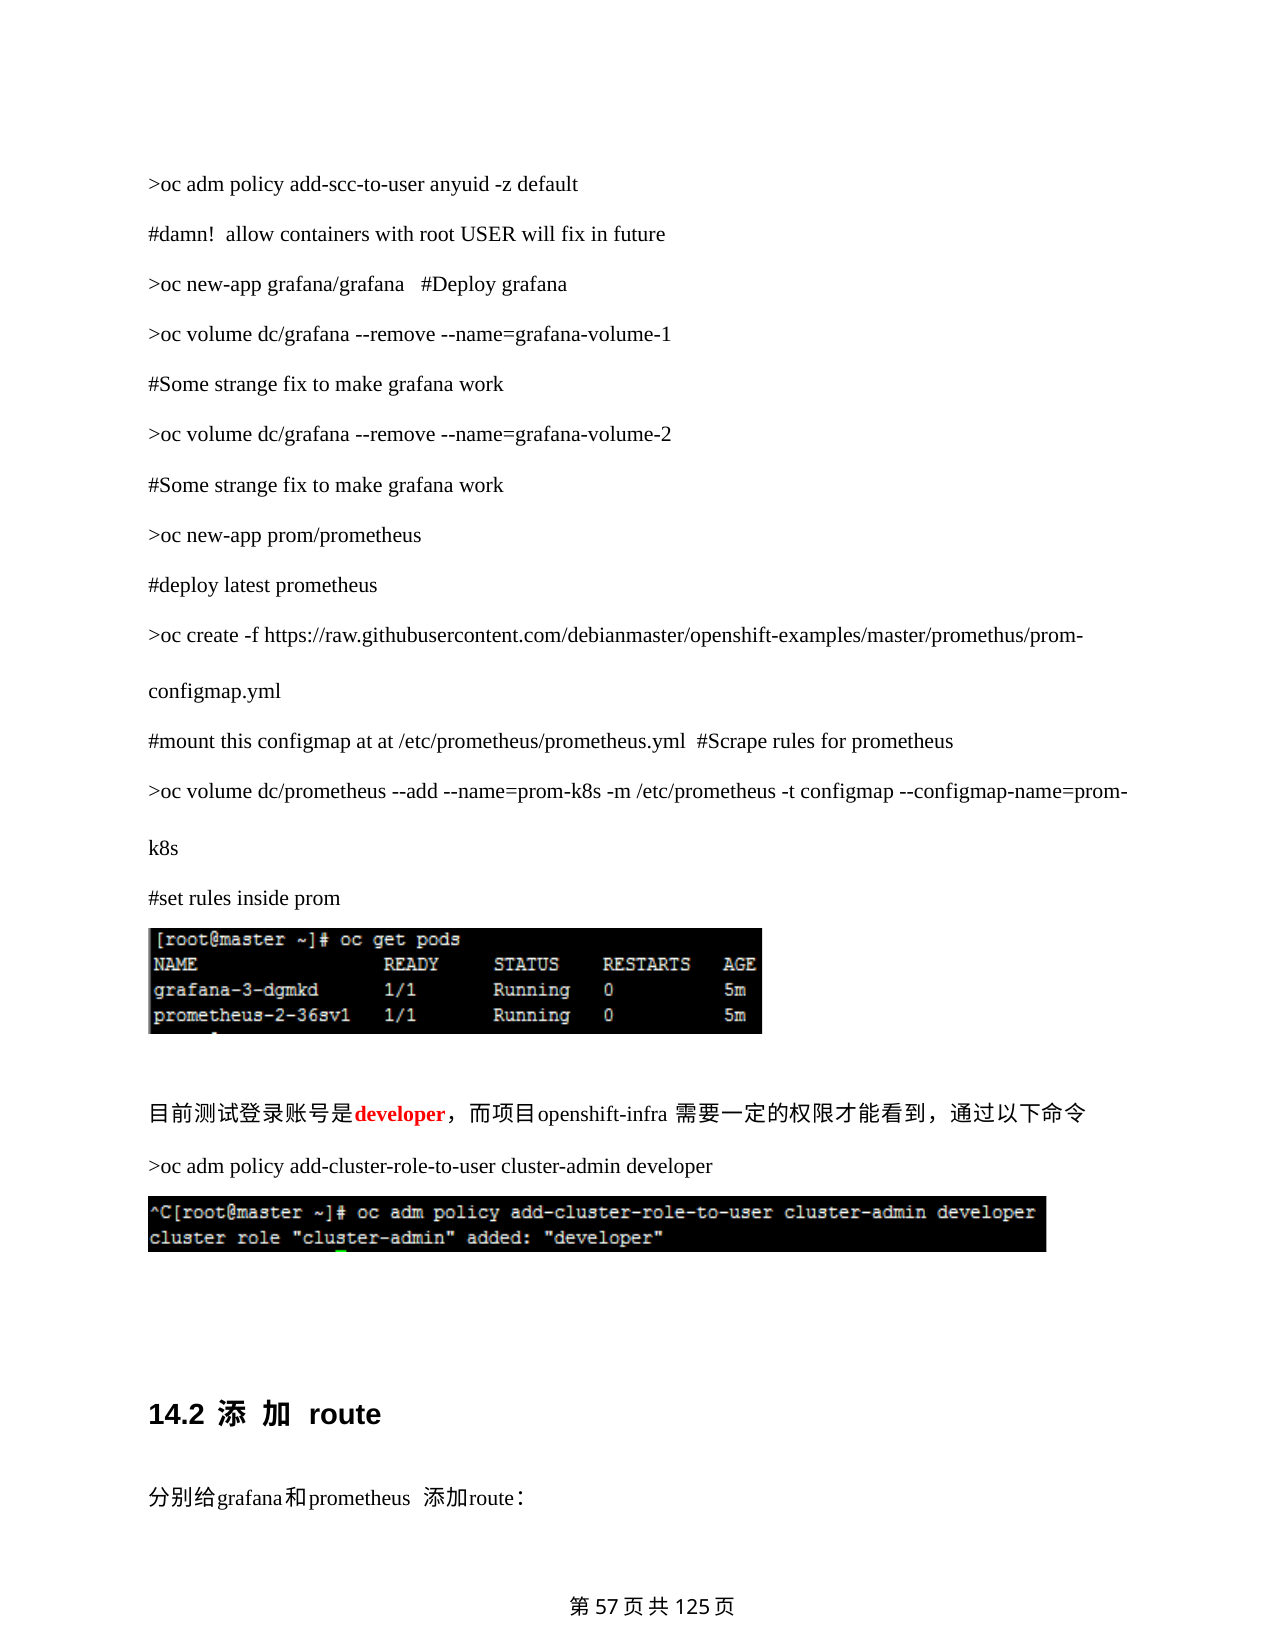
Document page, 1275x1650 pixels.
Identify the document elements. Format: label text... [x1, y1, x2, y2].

picture [148, 1196, 1047, 1252]
text >oc create -f https://raw.githubusercontent.com/debianmaster/openshift-examples/master/promethus/prom-configmap.yml [148, 616, 1156, 709]
text #Some strange fix to make grafana work [148, 465, 1156, 503]
text 目前测试登录账号是developer，而项目openshift-infra需要一定的权限才能看到，通过以下命令 [148, 1093, 1156, 1131]
text #mount this configmap at at /etc/prometheus/prometheus.yml #Scrape rules for prometheus [148, 722, 1156, 759]
text >oc volume dc/grafana --remove --name=grafana-volume-2 [148, 415, 1156, 453]
text >oc adm policy add-scc-to-user anyuid -z default [148, 165, 1156, 202]
text #set rules inside prom [148, 878, 1156, 916]
text #damn! allow containers with root USER will fix in future [148, 215, 1156, 252]
text >oc new-app prom/prometheus [148, 516, 1156, 553]
text 分别给grafana和prometheus添加route： [148, 1477, 1156, 1514]
text >oc new-app grafana/grafana #Deploy grafana [148, 265, 1156, 302]
text #deploy latest prometheus [148, 566, 1156, 603]
subtitle 添加route [148, 1374, 1156, 1449]
text >oc adm policy add-cluster-role-to-user cluster-admin developer [148, 1147, 1156, 1184]
text #Some strange fix to make grafana work [148, 365, 1156, 403]
text >oc volume dc/grafana --remove --name=grafana-volume-1 [148, 315, 1156, 353]
picture [148, 928, 763, 1034]
text >oc volume dc/prometheus --add --name=prom-k8s -m /etc/prometheus -t configmap --configmap-name=prom-k8s [148, 772, 1156, 866]
